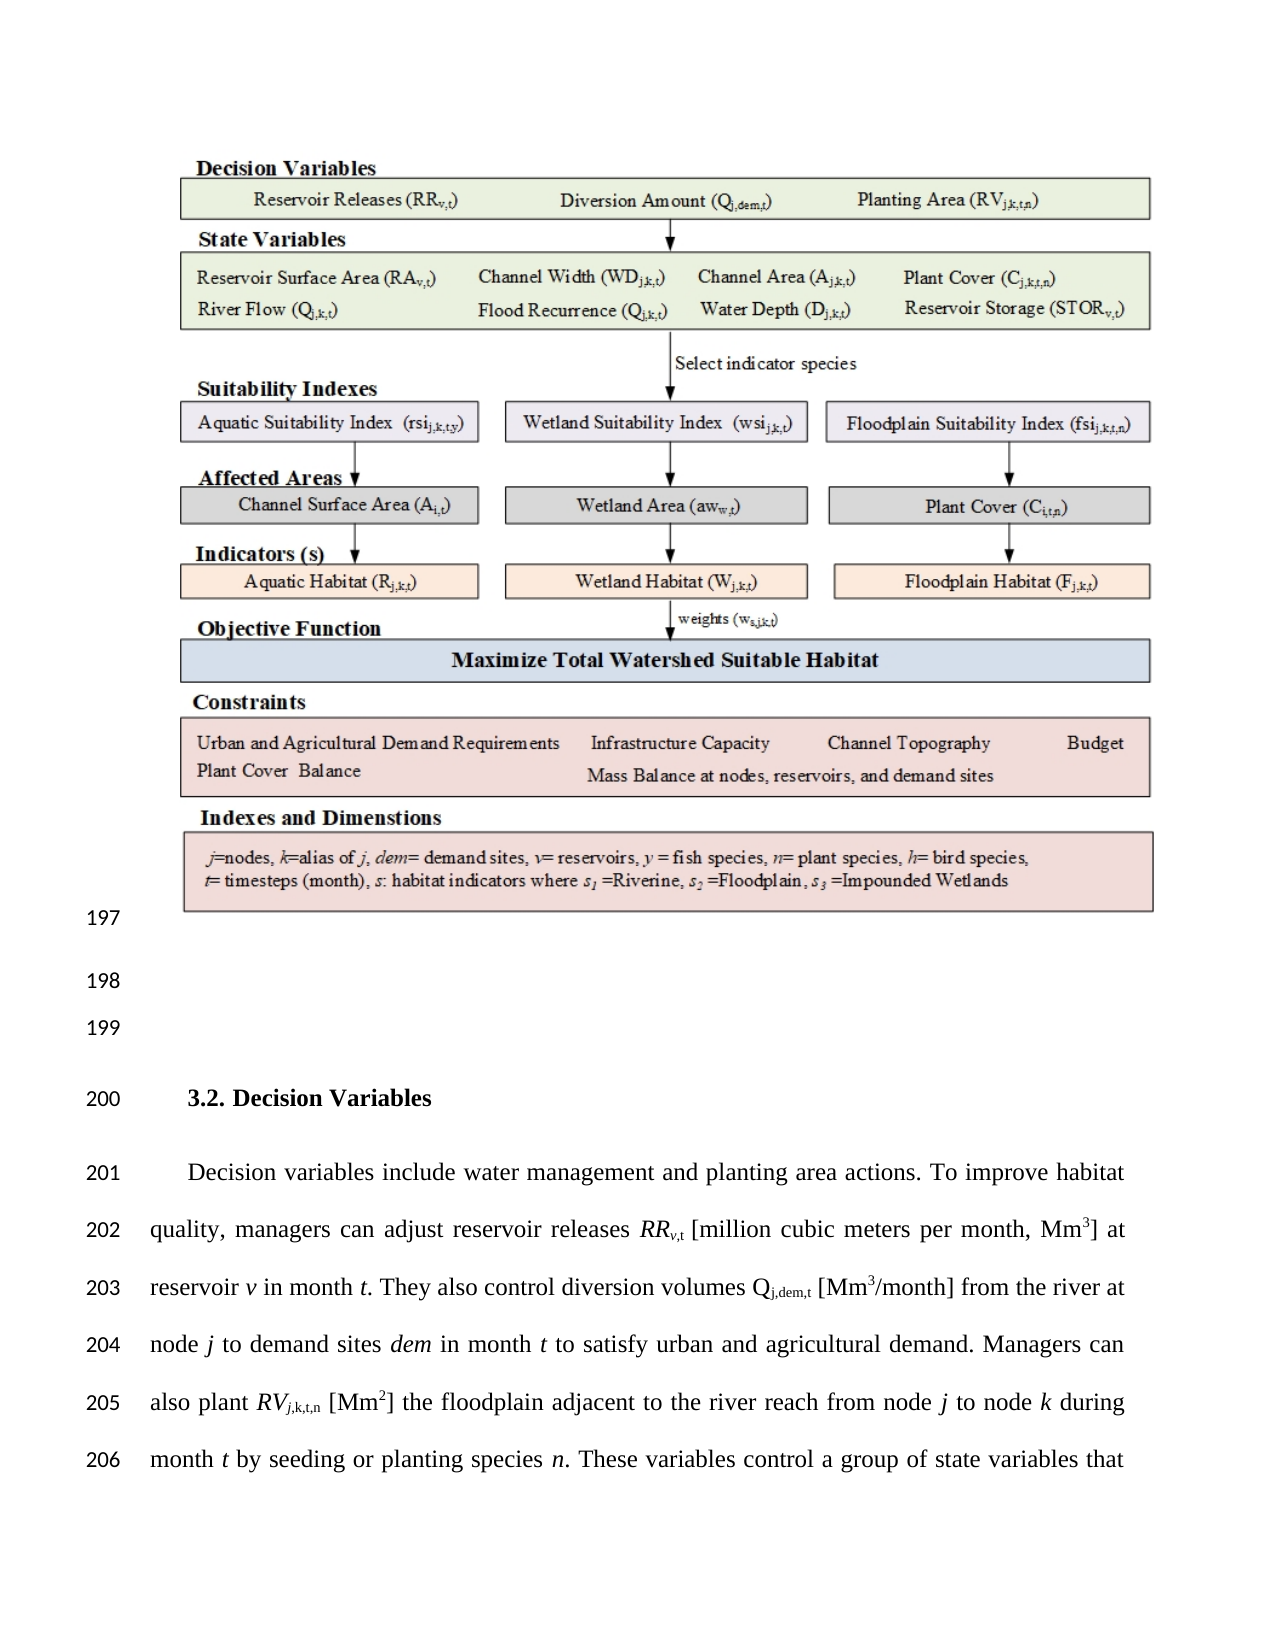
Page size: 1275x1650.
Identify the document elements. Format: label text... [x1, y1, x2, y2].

picture [179, 149, 1155, 913]
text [150, 1157, 1125, 1473]
list Decision Variables [187, 1083, 1125, 1111]
